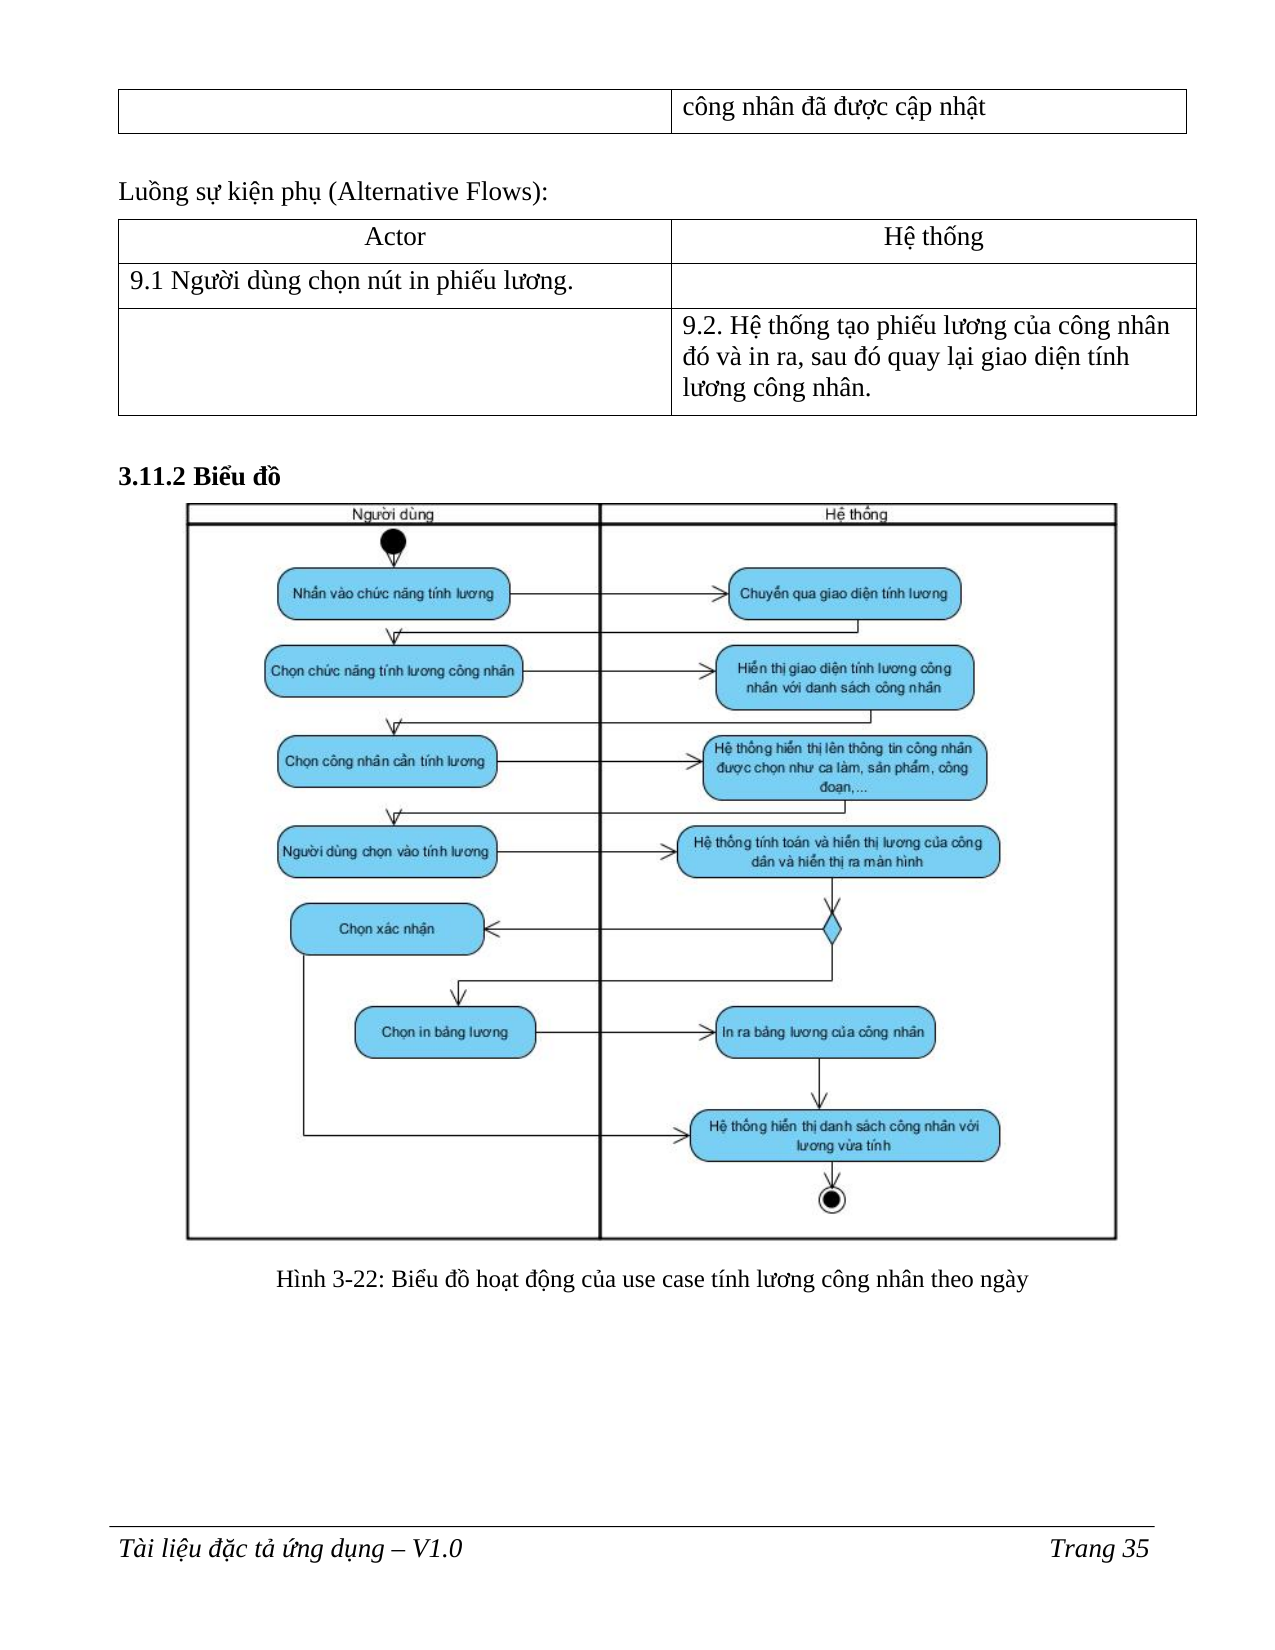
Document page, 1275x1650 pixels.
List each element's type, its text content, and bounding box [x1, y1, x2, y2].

table_cell [119, 309, 671, 415]
table_cell [672, 264, 1196, 308]
table_header Hệ thống [672, 220, 1196, 263]
table_cell 9.1 Người dùng chọn nút in phiếu lương. [119, 264, 671, 308]
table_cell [672, 90, 1186, 133]
table_cell 9.2. Hệ thống tạo phiếu lương của công nhân đó và in ra, sau đó quay lại giao diện tính lương công nhân. [672, 309, 1196, 415]
text Luồng sự kiện phụ (Alternative Flows): [118, 175, 1186, 206]
subtitle Biểu đồ [118, 459, 1186, 491]
picture [182, 503, 1123, 1246]
table_header Actor [119, 220, 671, 263]
table_cell [119, 90, 671, 133]
